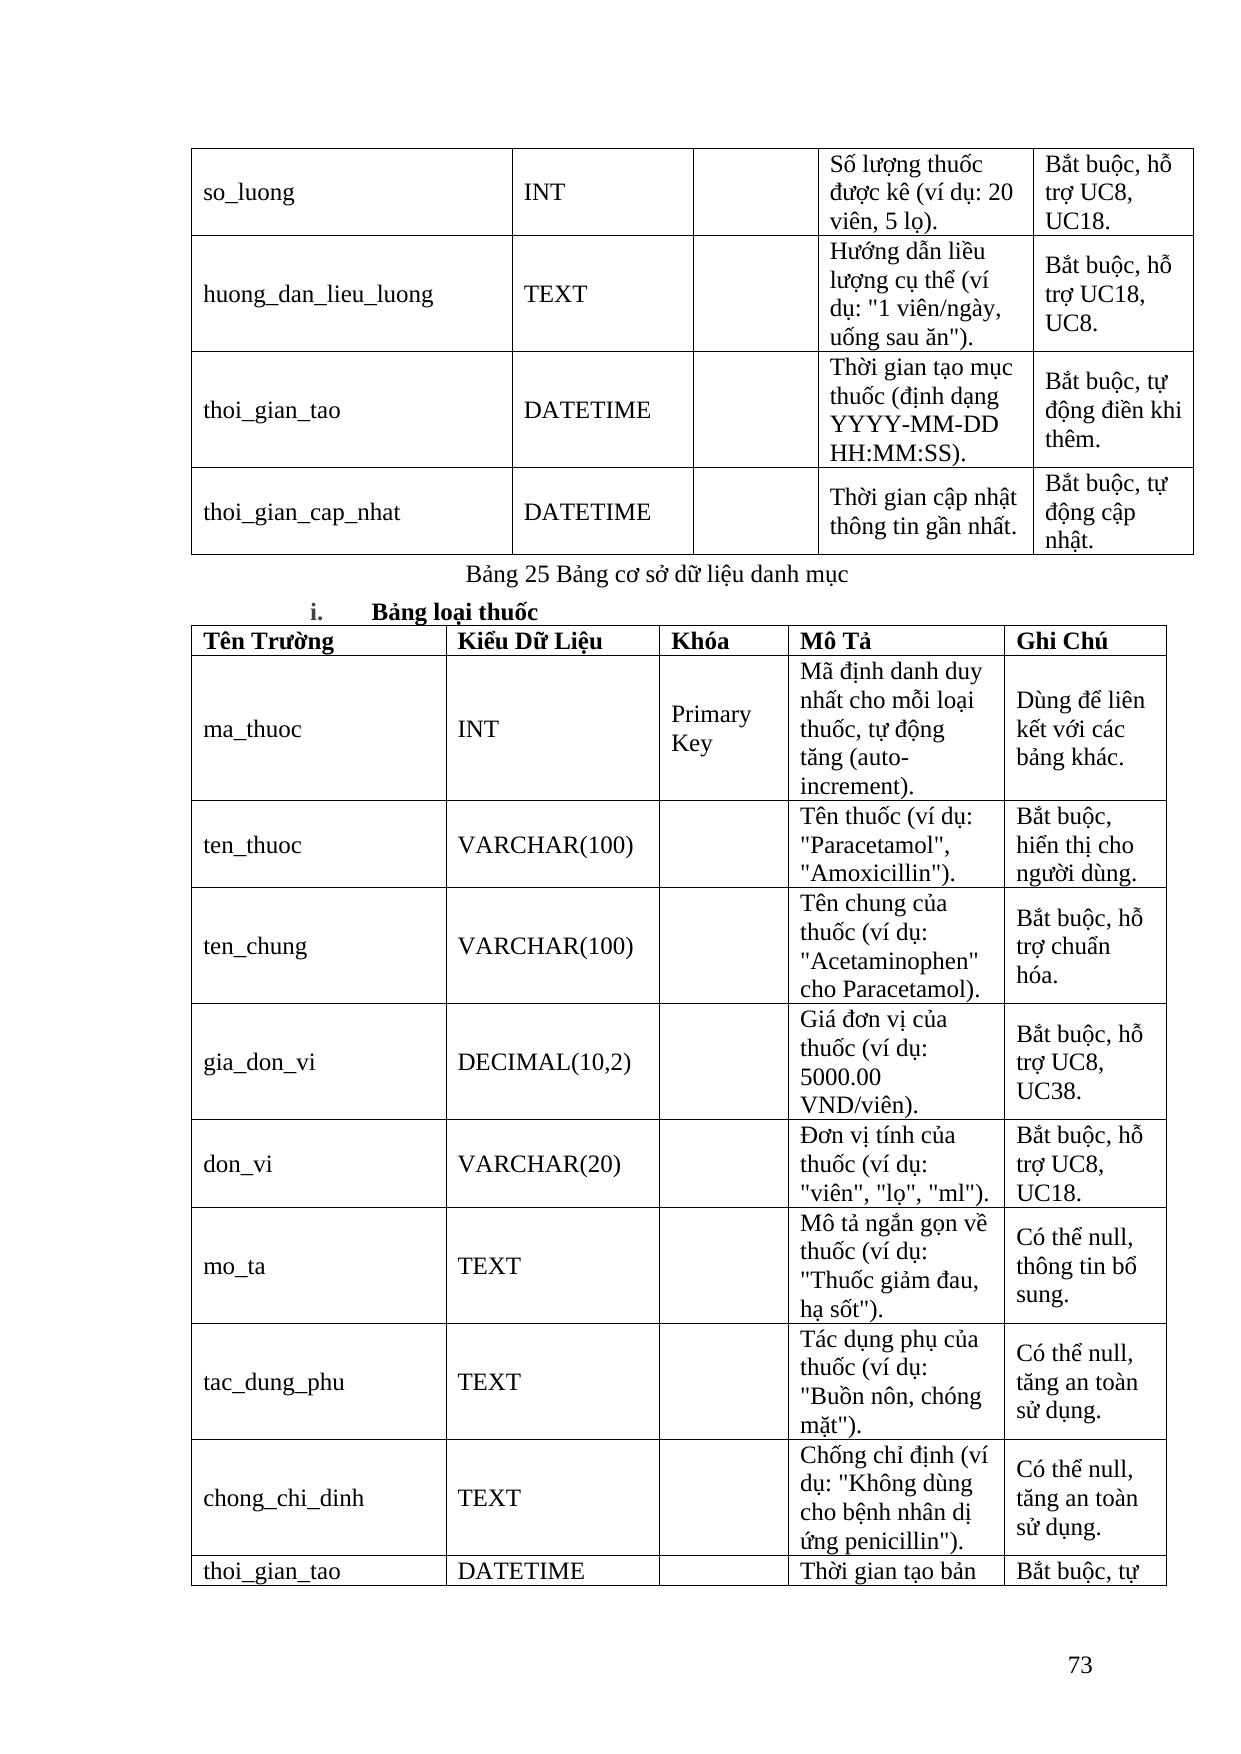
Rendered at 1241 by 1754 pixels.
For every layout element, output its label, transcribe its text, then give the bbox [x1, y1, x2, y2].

table_cell Tên chung của thuốc (ví dụ: "Acetaminophen" cho Paracetamol). [789, 888, 1004, 1003]
table_cell Đơn vị tính của thuốc (ví dụ: "viên", "lọ", "ml"). [789, 1120, 1004, 1207]
table_cell Bắt buộc, hỗ trợ UC8, UC18. [1005, 1120, 1166, 1207]
table_cell Thời gian cập nhật thông tin gần nhất. [819, 468, 1033, 554]
table_cell Mô tả ngắn gọn về thuốc (ví dụ: "Thuốc giảm đau, hạ sốt"). [789, 1208, 1004, 1323]
table_cell Có thể null, tăng an toàn sử dụng. [1005, 1324, 1166, 1439]
table_cell Bắt buộc, hỗ trợ chuẩn hóa. [1005, 888, 1166, 1003]
table_cell [694, 149, 818, 235]
table_cell [660, 1556, 788, 1584]
table_cell thoi_gian_tao [192, 352, 512, 467]
text Bảng 25 Bảng cơ sở dữ liệu danh mục [221, 559, 1092, 588]
table_cell Bắt buộc, hỗ trợ UC18, UC8. [1034, 236, 1193, 351]
table_cell [660, 801, 788, 887]
table_cell ma_thuoc [192, 656, 446, 800]
table_cell Số lượng thuốc được kê (ví dụ: 20 viên, 5 lọ). [819, 149, 1033, 235]
table_cell DECIMAL(10,2) [447, 1004, 659, 1119]
table_cell chong_chi_dinh [192, 1440, 446, 1555]
table_cell DATETIME [447, 1556, 659, 1584]
table_cell Tên thuốc (ví dụ: "Paracetamol", "Amoxicillin"). [789, 801, 1004, 887]
table_cell DATETIME [513, 352, 693, 467]
table_cell VARCHAR(100) [447, 888, 659, 1003]
table_header Kiểu Dữ Liệu [447, 626, 659, 655]
table_cell [660, 1004, 788, 1119]
table_cell thoi_gian_cap_nhat [192, 468, 512, 554]
table_cell TEXT [513, 236, 693, 351]
table_cell [694, 468, 818, 554]
table_cell Có thể null, thông tin bổ sung. [1005, 1208, 1166, 1323]
table_header Tên Trường [192, 626, 446, 655]
table_cell [694, 352, 818, 467]
table_cell INT [447, 656, 659, 800]
table_cell Dùng để liên kết với các bảng khác. [1005, 656, 1166, 800]
table_cell Bắt buộc, tự động cập nhật. [1034, 468, 1193, 554]
table_cell DATETIME [513, 468, 693, 554]
table_cell VARCHAR(20) [447, 1120, 659, 1207]
table_cell [660, 1208, 788, 1323]
subtitle Bảng loại thuốc [310, 597, 1092, 625]
table_cell TEXT [447, 1440, 659, 1555]
table_cell [694, 236, 818, 351]
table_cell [1005, 1556, 1166, 1584]
table_cell Bắt buộc, hỗ trợ UC8, UC38. [1005, 1004, 1166, 1119]
table_cell VARCHAR(100) [447, 801, 659, 887]
table_cell Primary Key [660, 656, 788, 800]
table_cell [660, 888, 788, 1003]
table_cell so_luong [192, 149, 512, 235]
table_cell TEXT [447, 1208, 659, 1323]
table_cell mo_ta [192, 1208, 446, 1323]
table_cell [660, 1120, 788, 1207]
table_cell Tác dụng phụ của thuốc (ví dụ: "Buồn nôn, chóng mặt"). [789, 1324, 1004, 1439]
table_cell Giá đơn vị của thuốc (ví dụ: 5000.00 VND/viên). [789, 1004, 1004, 1119]
table_cell gia_don_vi [192, 1004, 446, 1119]
table_cell tac_dung_phu [192, 1324, 446, 1439]
table_cell [660, 1324, 788, 1439]
table_cell Chống chỉ định (ví dụ: "Không dùng cho bệnh nhân dị ứng penicillin"). [789, 1440, 1004, 1555]
table_cell ten_thuoc [192, 801, 446, 887]
table_cell ten_chung [192, 888, 446, 1003]
table_header Ghi Chú [1005, 626, 1166, 655]
table_cell Hướng dẫn liều lượng cụ thể (ví dụ: "1 viên/ngày, uống sau ăn"). [819, 236, 1033, 351]
table_cell don_vi [192, 1120, 446, 1207]
table_cell Bắt buộc, hỗ trợ UC8, UC18. [1034, 149, 1193, 235]
table_cell huong_dan_lieu_luong [192, 236, 512, 351]
table_cell Bắt buộc, tự động điền khi thêm. [1034, 352, 1193, 467]
table_cell Mã định danh duy nhất cho mỗi loại thuốc, tự động tăng (auto-increment). [789, 656, 1004, 800]
table_cell Thời gian tạo mục thuốc (định dạng YYYY-MM-DD HH:MM:SS). [819, 352, 1033, 467]
table_cell Có thể null, tăng an toàn sử dụng. [1005, 1440, 1166, 1555]
table_cell TEXT [447, 1324, 659, 1439]
table_header Mô Tả [789, 626, 1004, 655]
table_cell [789, 1556, 1004, 1584]
table_cell [660, 1440, 788, 1555]
table_cell Bắt buộc, hiển thị cho người dùng. [1005, 801, 1166, 887]
table_cell thoi_gian_tao [192, 1556, 446, 1584]
table_cell INT [513, 149, 693, 235]
table_header Khóa [660, 626, 788, 655]
